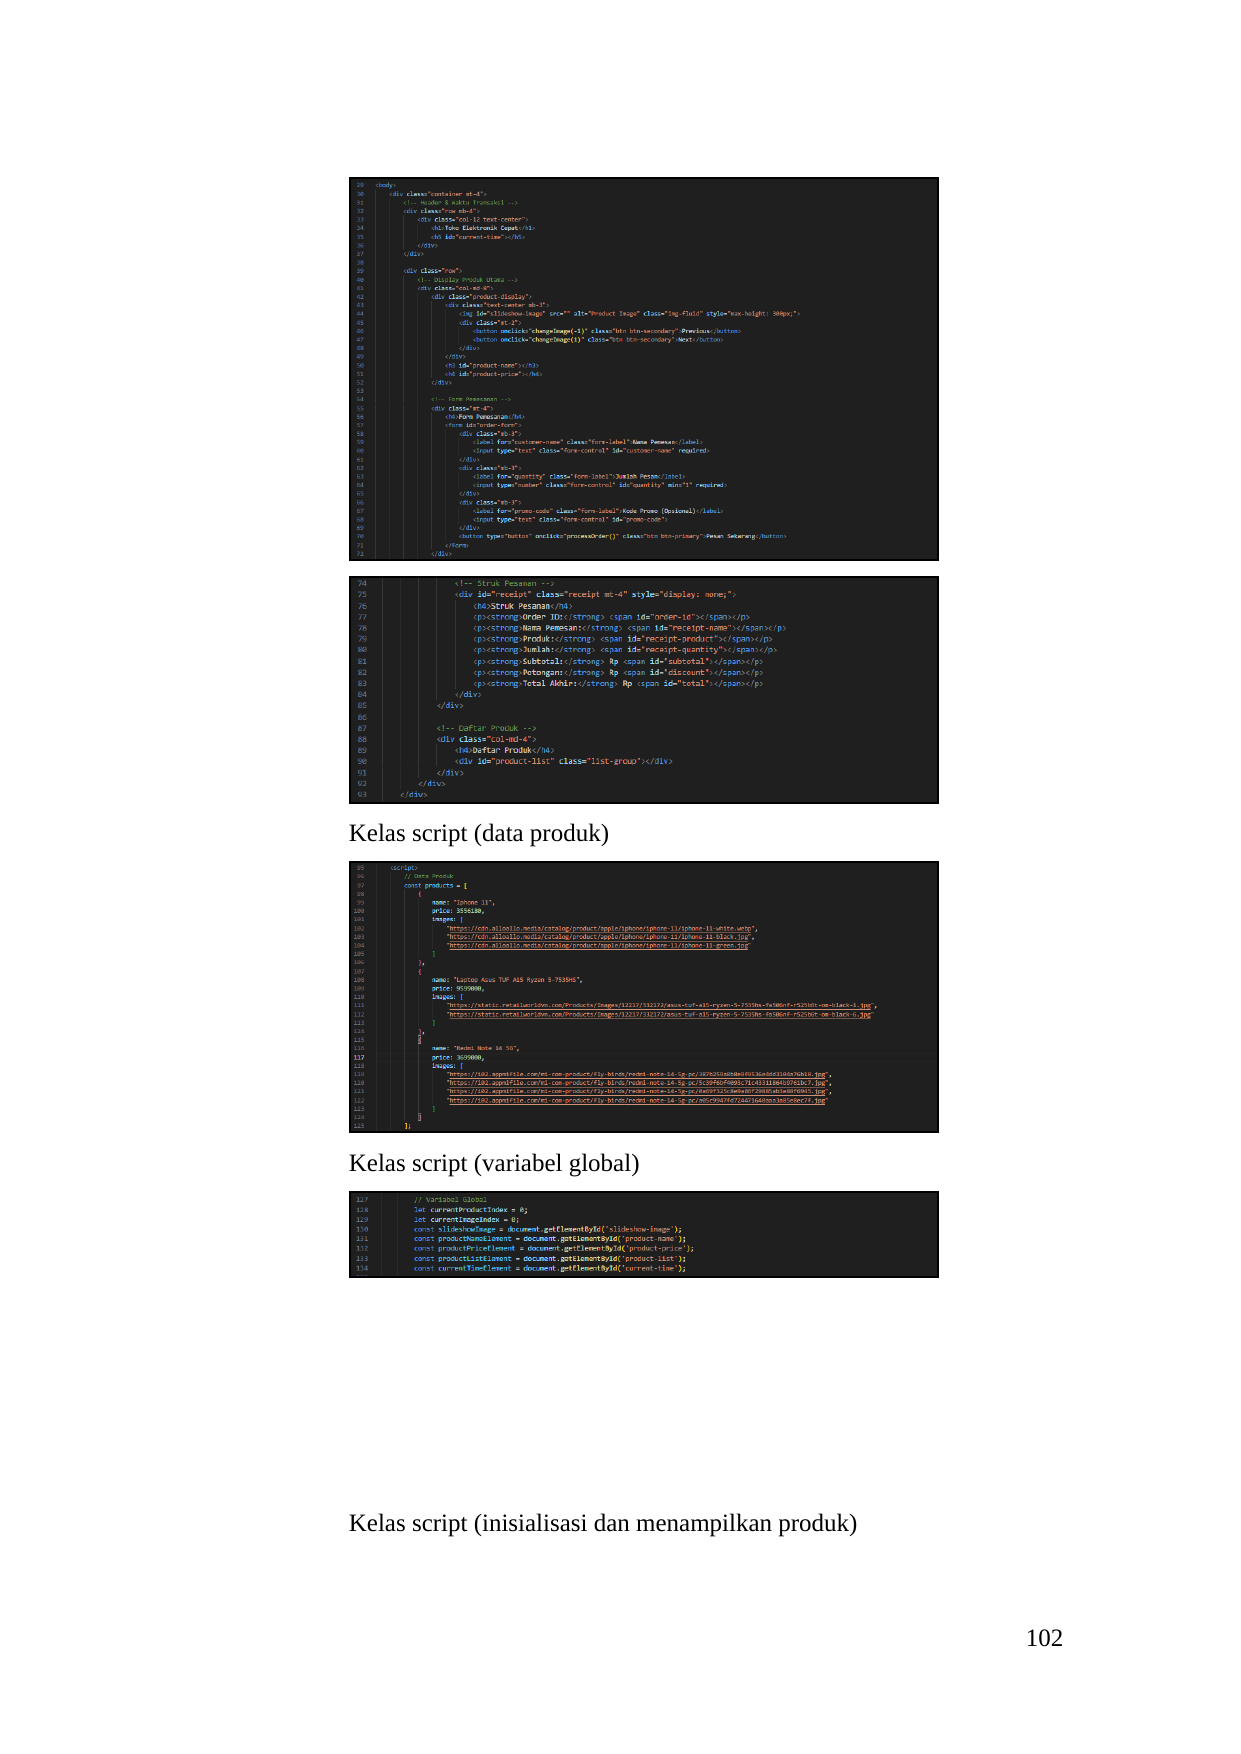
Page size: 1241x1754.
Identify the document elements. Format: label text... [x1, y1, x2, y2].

list Kelas script (inisialisasi dan menampilkan produk) [349, 1508, 1063, 1537]
list Kelas script (variabel global) [349, 1148, 1063, 1176]
picture [351, 179, 937, 559]
picture [351, 1193, 937, 1276]
picture [351, 863, 937, 1131]
list Kelas script (data produk) [349, 818, 1063, 847]
picture [351, 578, 937, 802]
